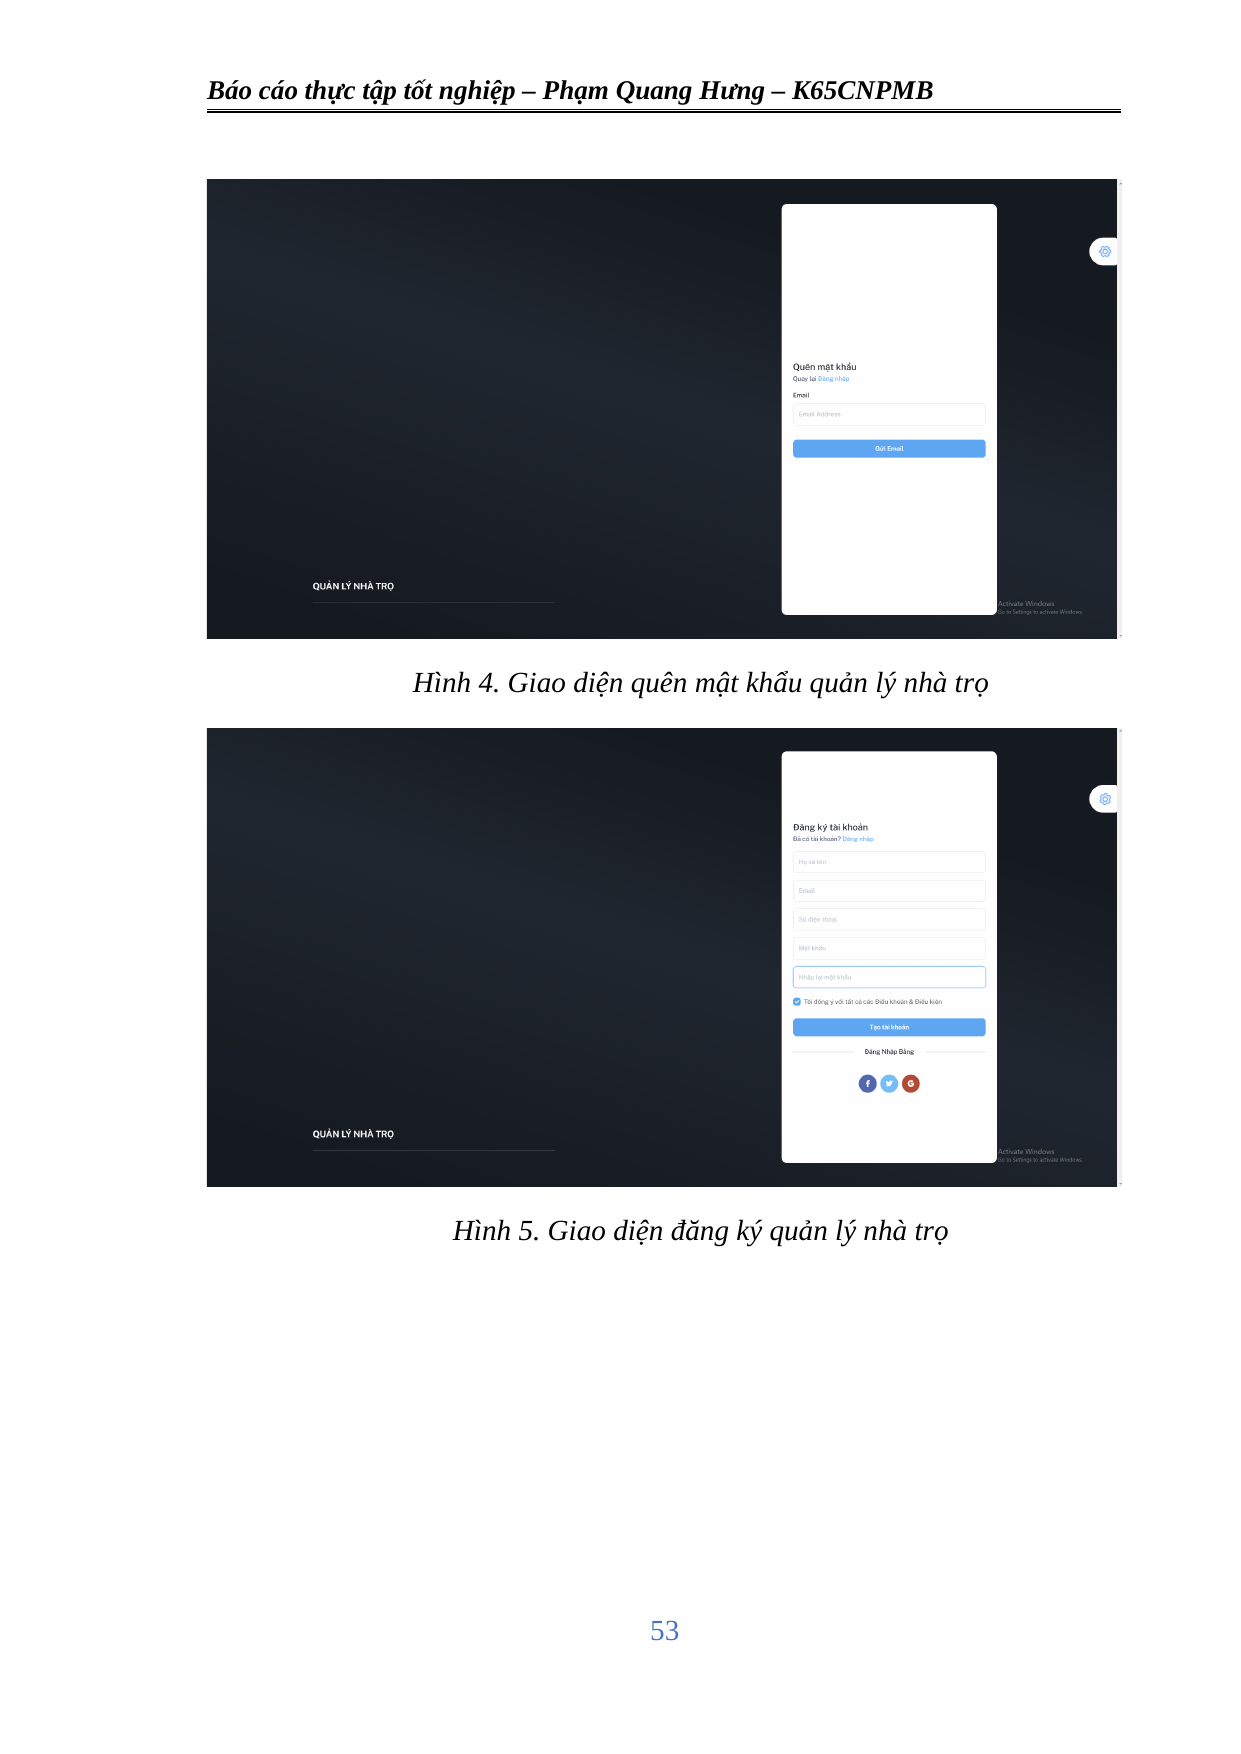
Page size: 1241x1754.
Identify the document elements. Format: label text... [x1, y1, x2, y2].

subtitle Hình 5. Giao diện đăng ký quản lý nhà trọ [282, 1213, 1122, 1247]
picture [206, 179, 1123, 639]
picture [206, 728, 1123, 1187]
subtitle Hình 4. Giao diện quên mật khẩu quản lý nhà trọ [282, 665, 1122, 699]
